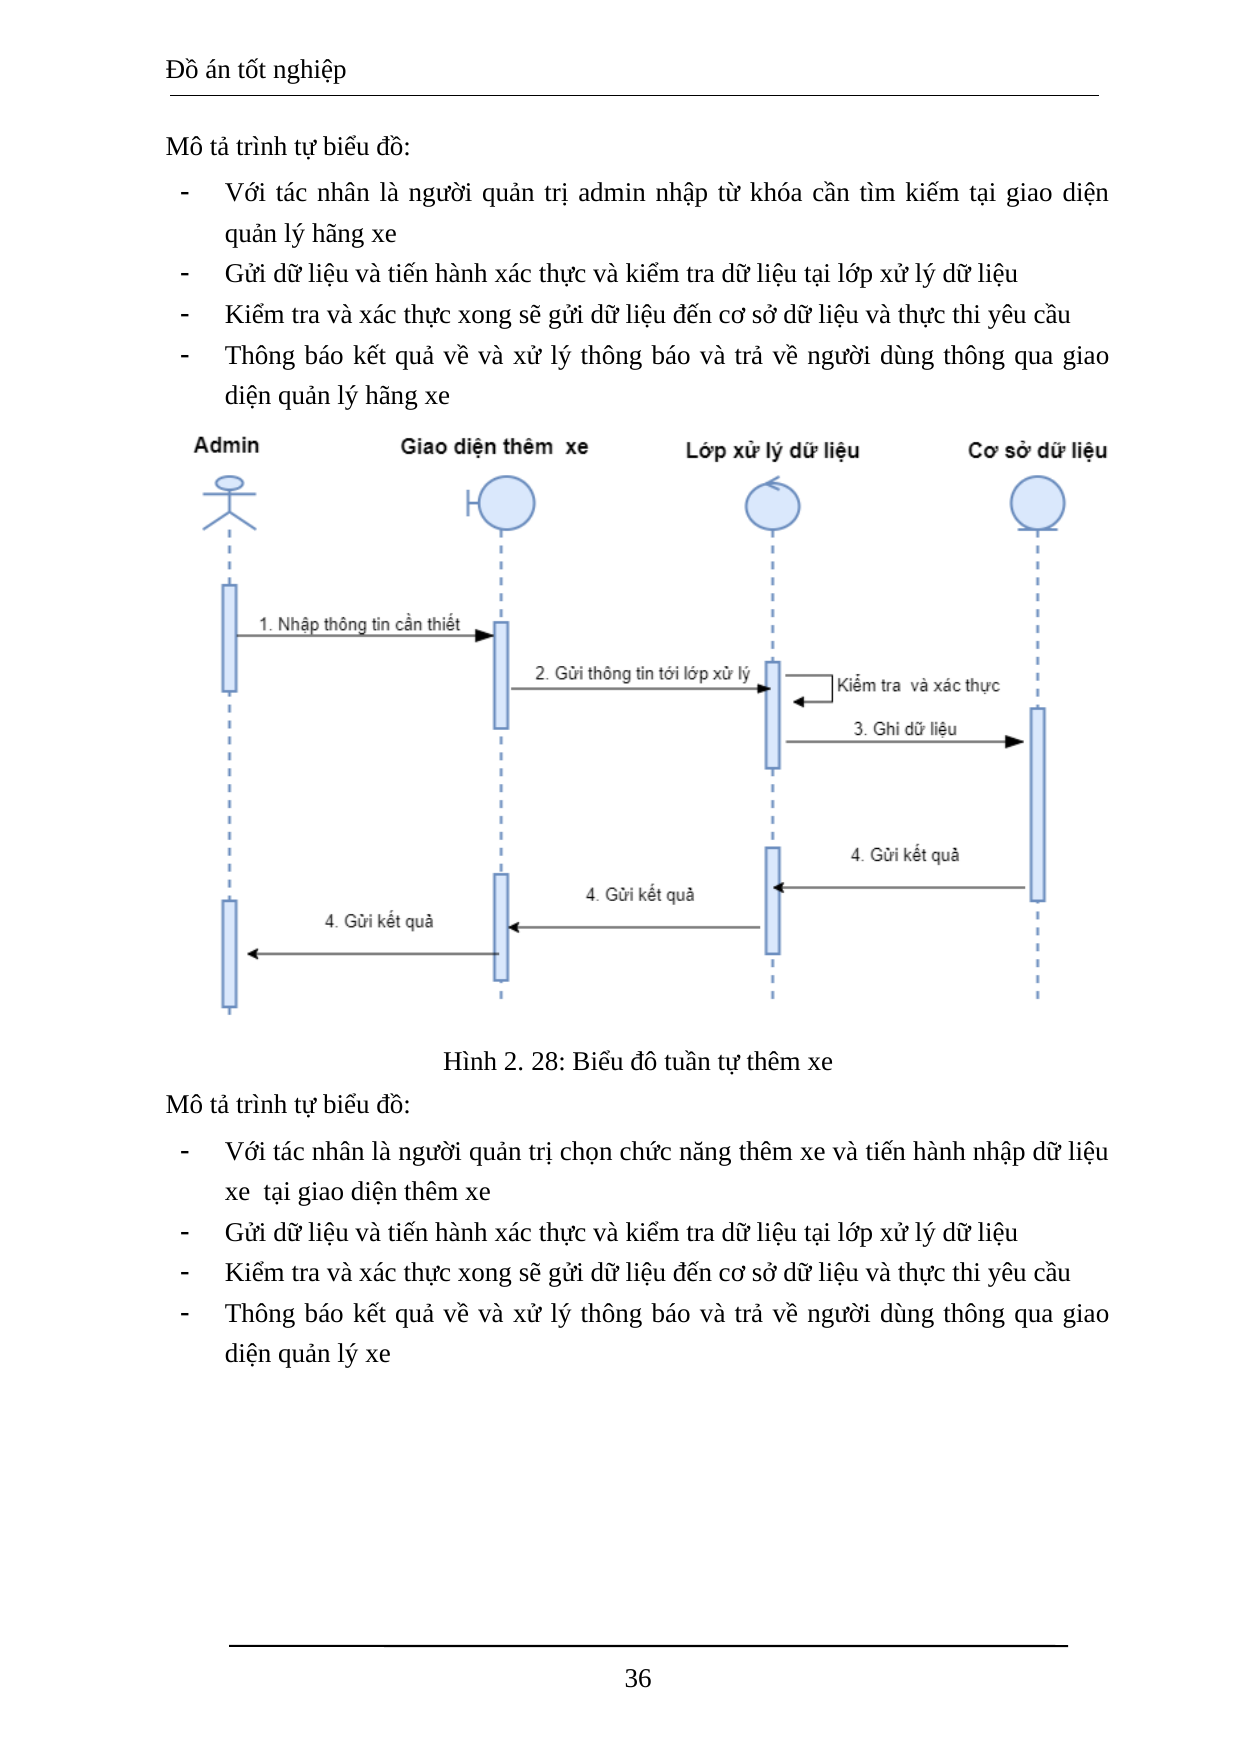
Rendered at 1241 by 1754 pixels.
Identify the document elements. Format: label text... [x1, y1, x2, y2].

text Mô tả trình tự biểu đồ: [165, 130, 1110, 161]
list Gửi dữ liệu và tiến hành xác thực và kiểm tra dữ liệu tại lớp xử lý dữ liệu [180, 257, 1110, 289]
list Thông báo kết quả về và xử lý thông báo và trả về người dùng thông qua giao diện quản lý xe [180, 1297, 1110, 1369]
list Kiểm tra và xác thực xong sẽ gửi dữ liệu đến cơ sở dữ liệu và thực thi yêu cầu [180, 1256, 1110, 1288]
list Với tác nhân là người quản trị chọn chức năng thêm xe và tiến hành nhập dữ liệu xe tại giao diện thêm xe [180, 1135, 1110, 1207]
picture [180, 426, 1125, 1023]
list Với tác nhân là người quản trị admin nhập từ khóa cần tìm kiếm tại giao diện quản lý hãng xe [180, 177, 1110, 248]
list Thông báo kết quả về và xử lý thông báo và trả về người dùng thông qua giao diện quản lý hãng xe [180, 339, 1110, 410]
text Mô tả trình tự biểu đồ: [165, 1088, 1110, 1119]
list Gửi dữ liệu và tiến hành xác thực và kiểm tra dữ liệu tại lớp xử lý dữ liệu [180, 1216, 1110, 1247]
list Kiểm tra và xác thực xong sẽ gửi dữ liệu đến cơ sở dữ liệu và thực thi yêu cầu [180, 298, 1110, 329]
text Hình 2. 28: Biểu đô tuần tự thêm xe [165, 1044, 1110, 1076]
